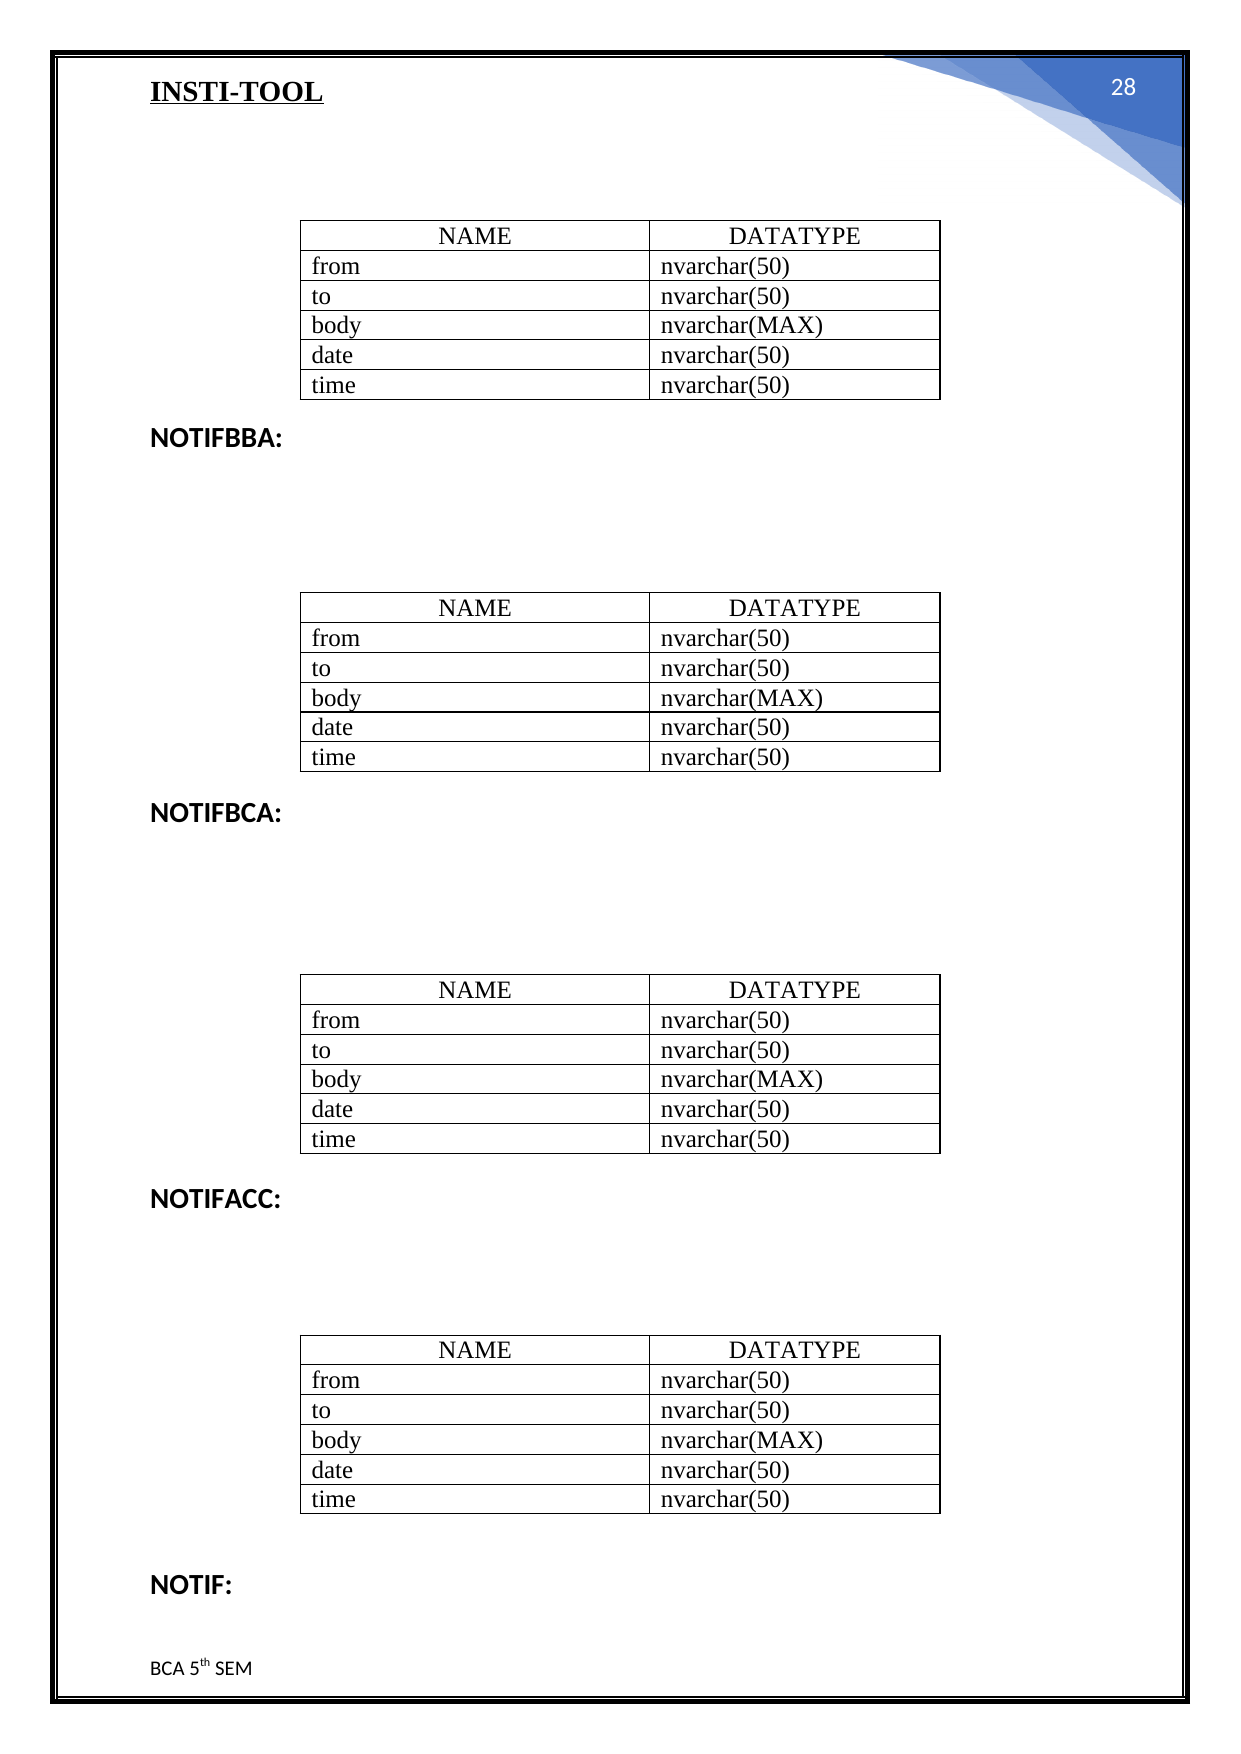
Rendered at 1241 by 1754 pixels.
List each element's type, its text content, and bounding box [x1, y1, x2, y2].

table_cell date [301, 1094, 649, 1123]
picture [878, 58, 1182, 209]
table_cell nvarchar(50) [650, 1005, 939, 1034]
table_cell nvarchar(MAX) [650, 683, 939, 711]
table_header DATATYPE [650, 1336, 939, 1364]
table_header NAME [301, 593, 649, 622]
table_cell body [301, 683, 649, 711]
table_cell from [301, 1005, 649, 1034]
table_cell nvarchar(50) [650, 1124, 939, 1153]
table_cell to [301, 281, 649, 309]
table_cell time [301, 742, 649, 771]
table_cell nvarchar(50) [650, 653, 939, 682]
table_cell date [301, 713, 649, 741]
table_cell date [301, 1455, 649, 1483]
table_cell nvarchar(50) [650, 1395, 939, 1424]
table_cell nvarchar(50) [650, 370, 939, 399]
text NOTIFBCA: [150, 750, 1090, 830]
table_cell nvarchar(50) [650, 1035, 939, 1063]
table_cell nvarchar(50) [650, 623, 939, 652]
table_cell to [301, 1035, 649, 1063]
table_cell nvarchar(50) [650, 742, 939, 771]
table_header DATATYPE [650, 975, 939, 1004]
table_cell body [301, 1425, 649, 1454]
table_cell from [301, 1365, 649, 1394]
table_cell nvarchar(MAX) [650, 1065, 939, 1093]
table_cell nvarchar(50) [650, 340, 939, 369]
table_cell nvarchar(50) [650, 1094, 939, 1123]
table_cell to [301, 653, 649, 682]
table_cell time [301, 1485, 649, 1513]
table_cell body [301, 1065, 649, 1093]
text NOTIFACC: [150, 1180, 1090, 1216]
table_cell nvarchar(50) [650, 1365, 939, 1394]
table_cell date [301, 340, 649, 369]
text NOTIFBBA: [150, 315, 1090, 455]
table_cell from [301, 623, 649, 652]
table_header NAME [301, 221, 649, 250]
table_cell nvarchar(50) [650, 1455, 939, 1483]
table_cell nvarchar(50) [650, 1485, 939, 1513]
text NOTIF: [150, 1566, 1090, 1601]
table_cell time [301, 1124, 649, 1153]
table_header NAME [301, 1336, 649, 1364]
table_cell nvarchar(MAX) [650, 1425, 939, 1454]
table_cell nvarchar(50) [650, 713, 939, 741]
table_cell from [301, 251, 649, 280]
table_header NAME [301, 975, 649, 1004]
table_cell time [301, 370, 649, 399]
table_cell nvarchar(50) [650, 251, 939, 280]
table_cell nvarchar(50) [650, 281, 939, 309]
table_cell body [301, 311, 649, 339]
table_cell to [301, 1395, 649, 1424]
table_header DATATYPE [650, 593, 939, 622]
table_cell nvarchar(MAX) [650, 311, 939, 339]
table_header DATATYPE [650, 221, 939, 250]
